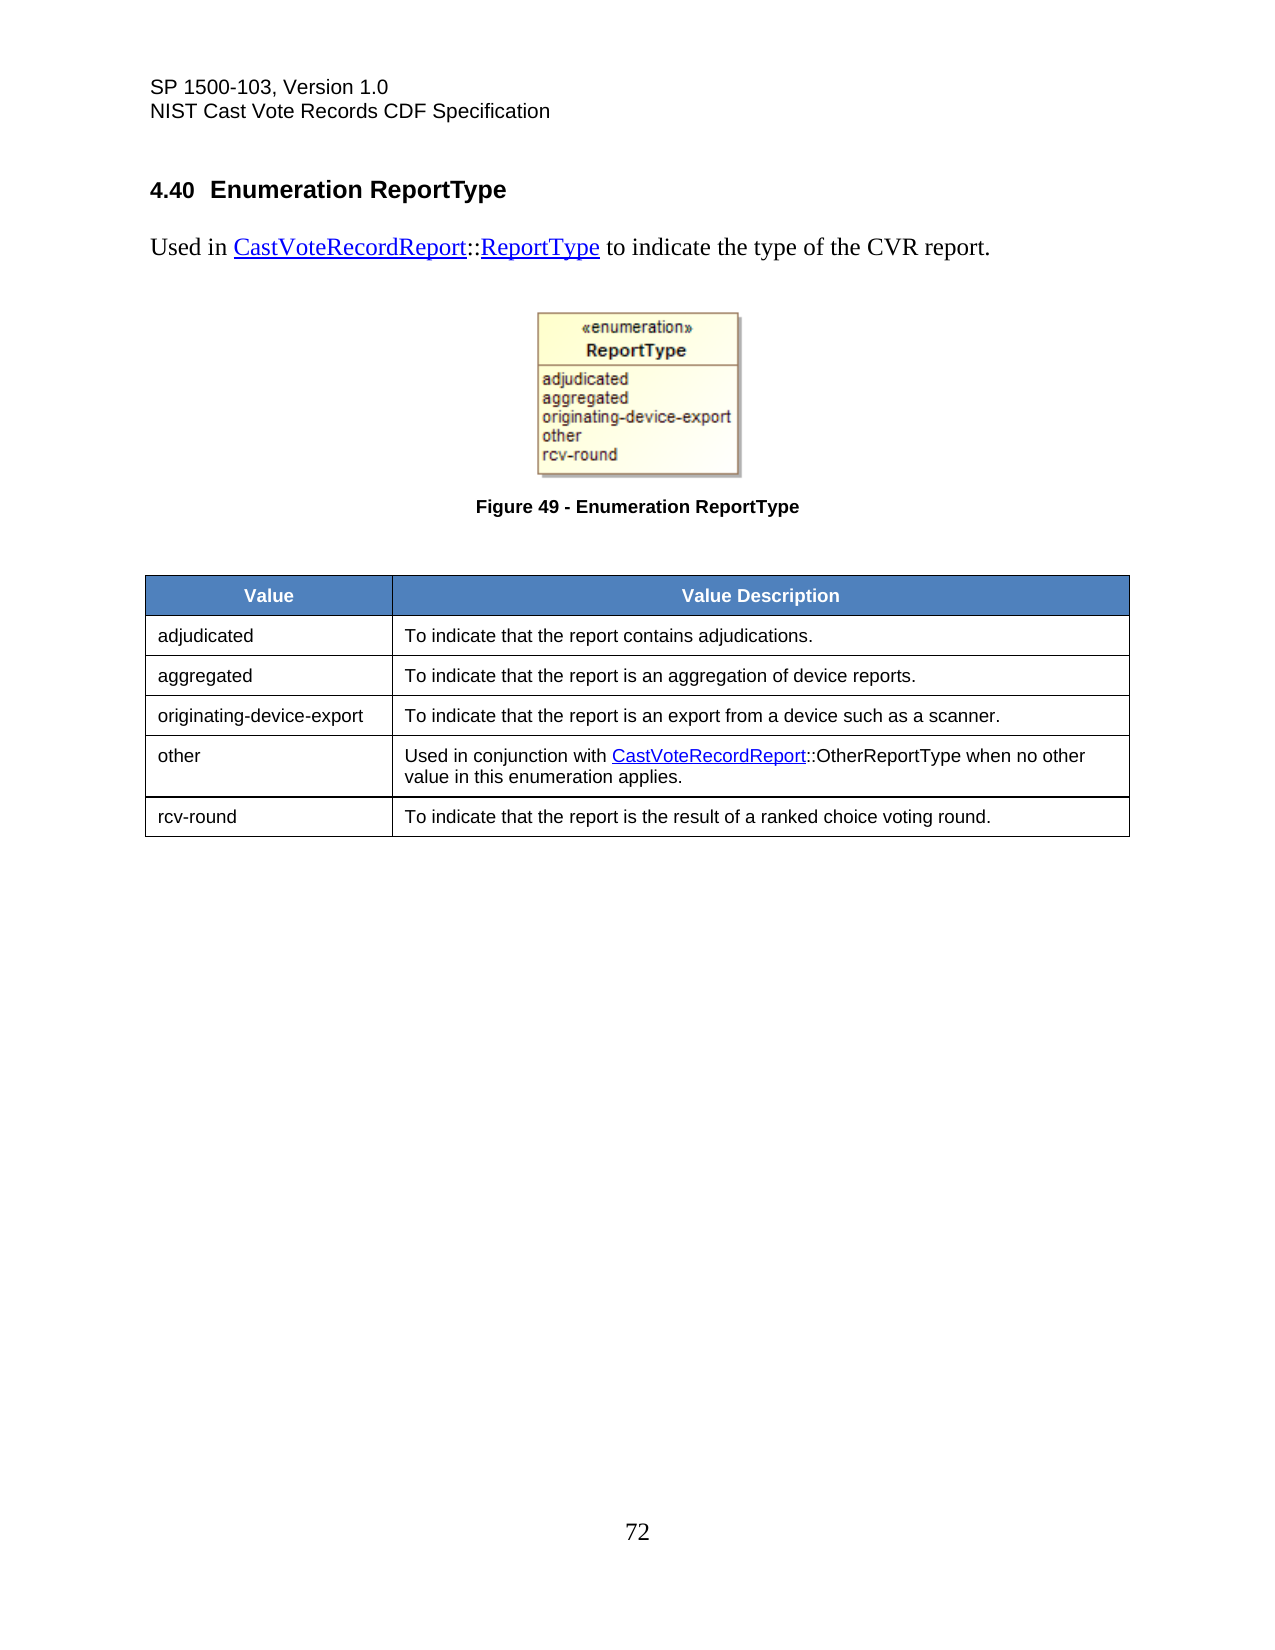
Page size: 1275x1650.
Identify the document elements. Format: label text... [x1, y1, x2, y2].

table_cell other [146, 736, 392, 796]
table_cell adjudicated [146, 616, 392, 655]
picture [514, 290, 761, 497]
table_cell To indicate that the report contains adjudications. [393, 616, 1129, 655]
table_cell Used in conjunction with CastVoteRecordReport::OtherReportType when no other value in this enumeration applies. [393, 736, 1129, 796]
table_cell To indicate that the report is an aggregation of device reports. [393, 656, 1129, 695]
table_cell originating-device-export [146, 696, 392, 735]
table_cell To indicate that the report is the result of a ranked choice voting round. [393, 798, 1129, 836]
subtitle Enumeration ReportType [150, 175, 1125, 204]
table_cell rcv-round [146, 798, 392, 836]
text Figure 49 - Enumeration ReportType [150, 496, 1125, 518]
table_cell To indicate that the report is an export from a device such as a scanner. [393, 696, 1129, 735]
table_header Value Description [393, 576, 1129, 615]
text Used in CastVoteRecordReport::ReportType to indicate the type of the CVR report. [150, 232, 1125, 261]
table_header Value [146, 576, 392, 615]
table_cell aggregated [146, 656, 392, 695]
